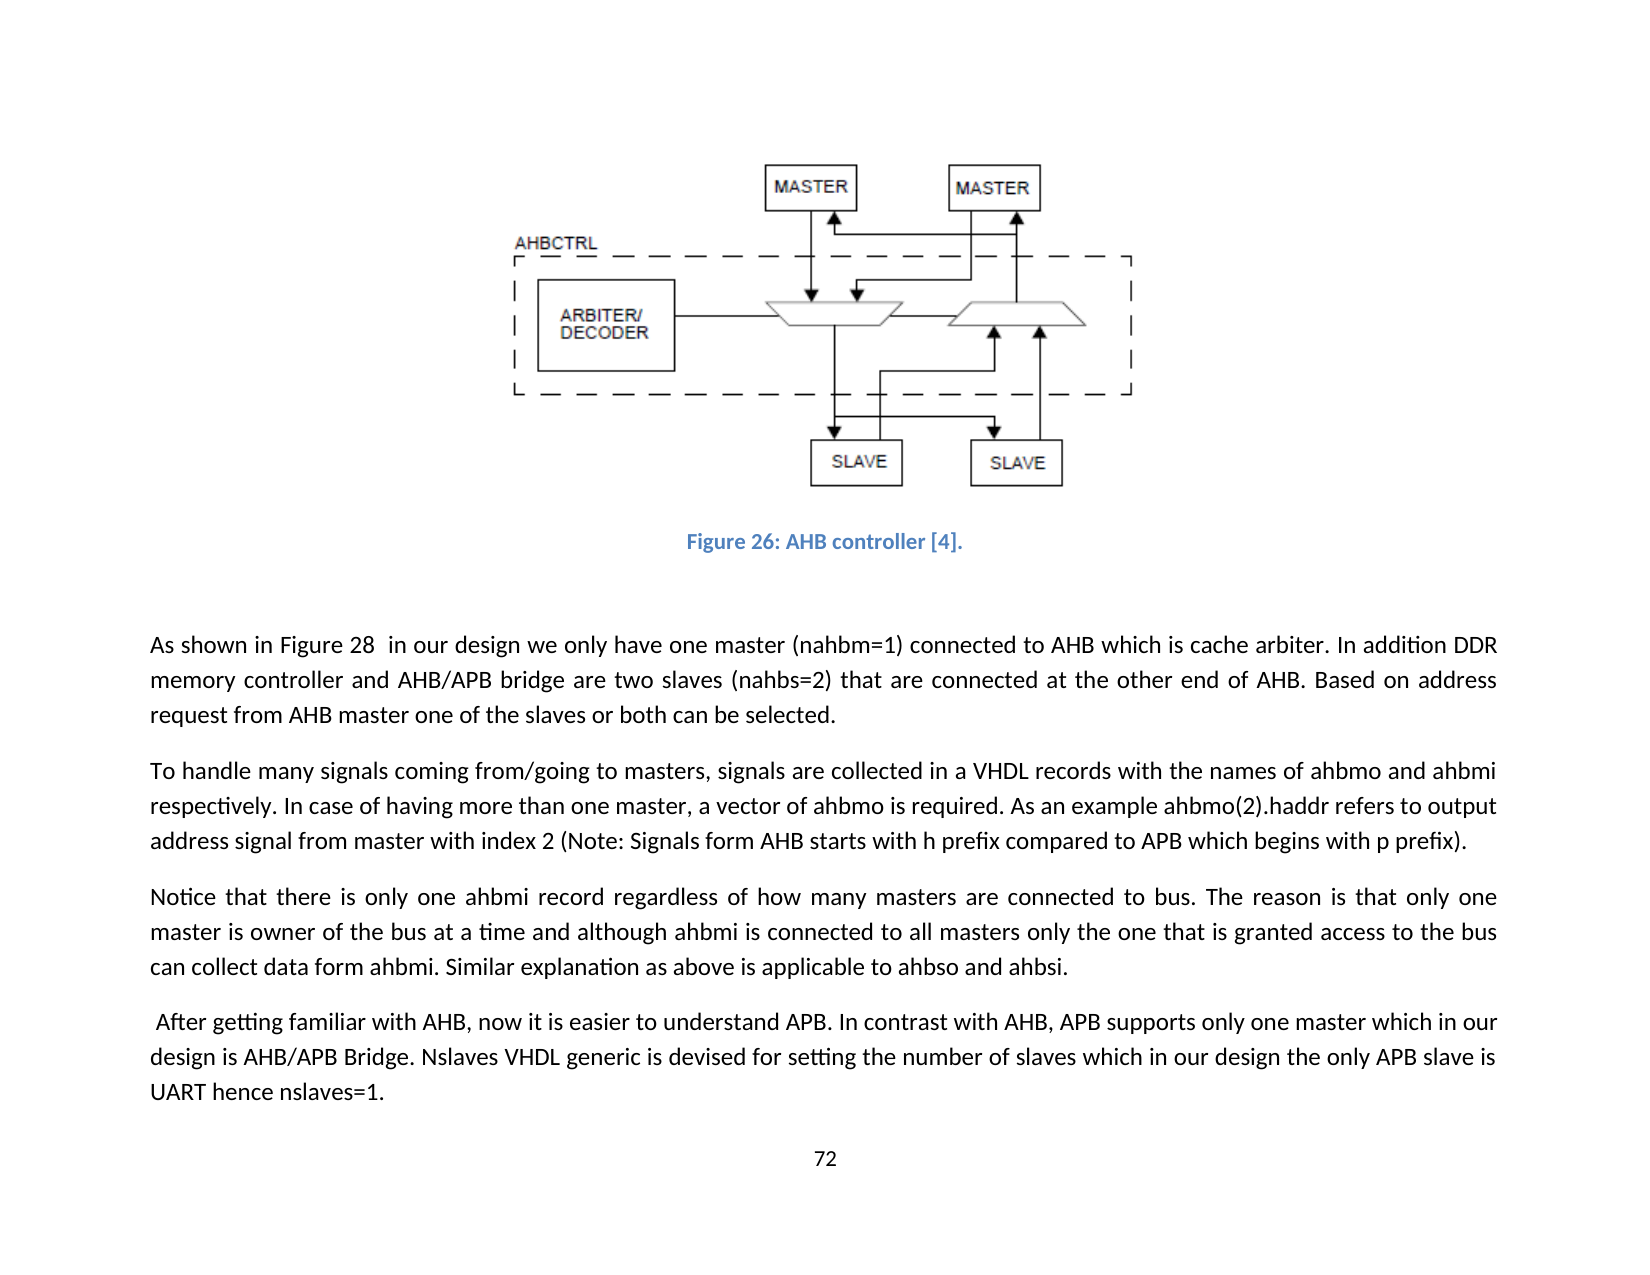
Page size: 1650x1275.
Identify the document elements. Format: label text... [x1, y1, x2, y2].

text As shown in Figure 28 in our design we only have one master (nahbm=1) connected to AHB which is cache arbiter. In addition DDR memory controller and AHB/APB bridge are two slaves (nahbs=2) that are connected at the other end of AHB. Based on address request from AHB master one of the slaves or both can be selected. [150, 629, 1500, 729]
text After getting familiar with AHB, now it is easier to understand APB. In contrast with AHB, APB supports only one master which in our design is AHB/APB Bridge. Nslaves VHDL generic is devised for setting the number of slaves which in our design the only APB slave is UART hence nslaves=1. [150, 1007, 1500, 1107]
text Figure 26: AHB controller [4]. [150, 527, 1500, 555]
text Notice that there is only one ahbmi record regardless of how many masters are connected to bus. The reason is that only one master is owner of the bus at a time and although ahbmi is connected to all masters only the one that is granted access to the bus can collect data form ahbmi. Similar explanation as above is applicable to ahbso and ahbsi. [150, 881, 1500, 981]
text To handle many signals coming from/going to masters, signals are collected in a VHDL records with the names of ahbmo and ahbmi respectively. In case of having more than one master, a vector of ahbmo is required. As an example ahbmo(2).haddr refers to output address signal from master with index 2 (Note: Signals form AHB starts with h prefix compared to APB which begins with p prefix). [150, 755, 1500, 855]
